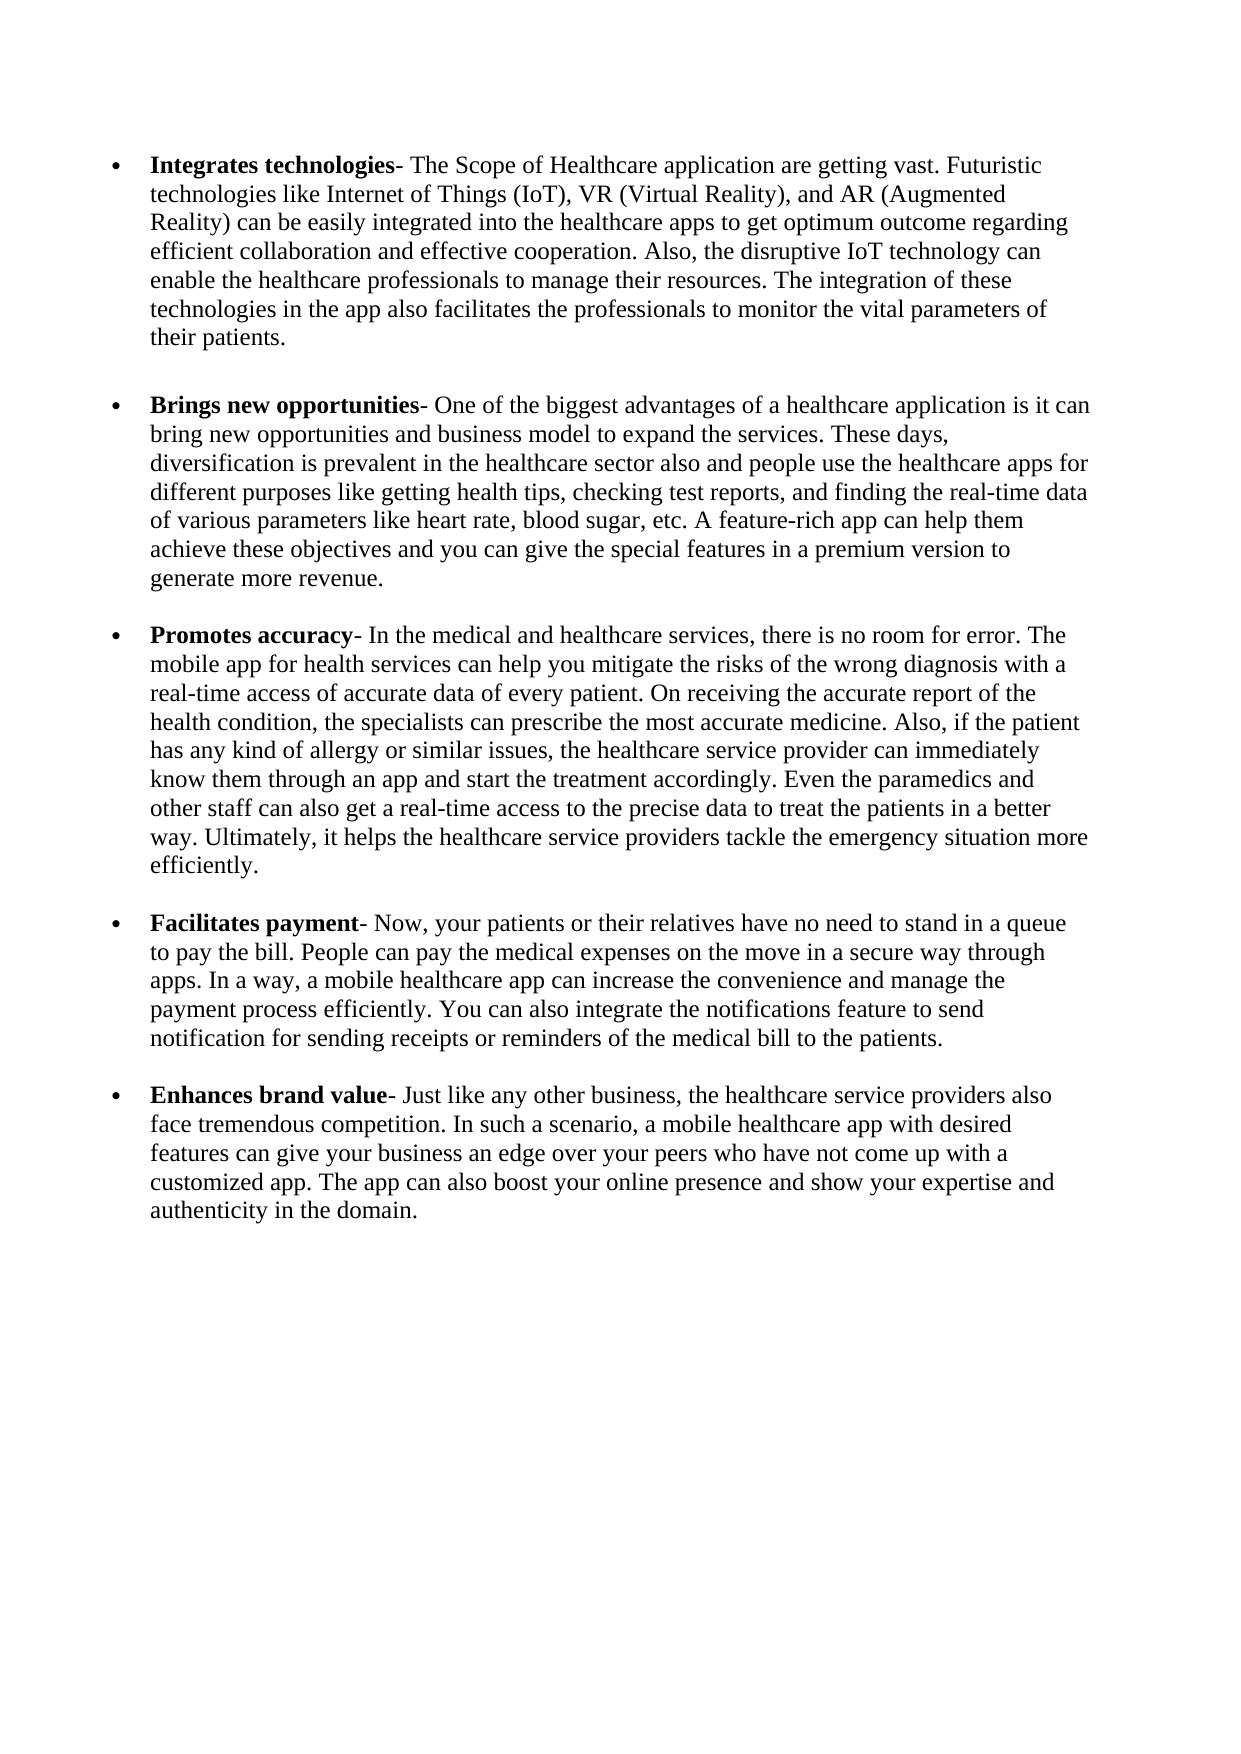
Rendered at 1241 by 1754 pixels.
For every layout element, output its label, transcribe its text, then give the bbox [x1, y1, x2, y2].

list Promotes accuracy- In the medical and healthcare services, there is no room for error. The mobile app for health services can help you mitigate the risks of the wrong diagnosis with a real-time access of accurate data of every patient. On receiving the accurate report of the health condition, the specialists can prescribe the most accurate medicine. Also, if the patient has any kind of allergy or similar issues, the healthcare service provider can immediately know them through an app and start the treatment accordingly. Even the paramedics and other staff can also get a real-time access to the precise data to treat the patients in a better way. Ultimately, it helps the healthcare service providers tackle the emergency situation more efficiently. [112, 620, 1090, 879]
text generate more revenue. [150, 563, 1090, 592]
list Enhances brand value- Just like any other business, the healthcare service providers also face tremendous competition. In such a scenario, a mobile healthcare app with desired features can give your business an edge over your peers who have not come up with a customized app. The app can also boost your online presence and show your expertise and authenticity in the domain. [112, 1080, 1090, 1224]
list Brings new opportunities- One of the biggest advantages of a healthcare application is it can bring new opportunities and business model to expand the services. These days, diversification is prevalent in the healthcare sector also and people use the healthcare apps for different purposes like getting health tips, checking test reports, and finding the real-time data of various parameters like heart rate, blood sugar, etc. A feature-rich app can help them achieve these objectives and you can give the special features in a premium version to [112, 390, 1090, 563]
list Integrates technologies- The Scope of Healthcare application are getting vast. Futuristic technologies like Internet of Things (IoT), VR (Virtual Reality), and AR (Augmented Reality) can be easily integrated into the healthcare apps to get optimum outcome regarding efficient collaboration and effective cooperation. Also, the disruptive IoT technology can enable the healthcare professionals to manage their resources. The integration of these technologies in the app also facilitates the professionals to monitor the vital parameters of their patients. [112, 150, 1090, 351]
list Facilitates payment- Now, your patients or their relatives have no need to stand in a queue to pay the bill. People can pay the medical expenses on the move in a secure way through apps. In a way, a mobile healthcare app can increase the convenience and manage the payment process efficiently. You can also integrate the notifications feature to send notification for sending receipts or reminders of the medical bill to the patients. [112, 908, 1090, 1052]
